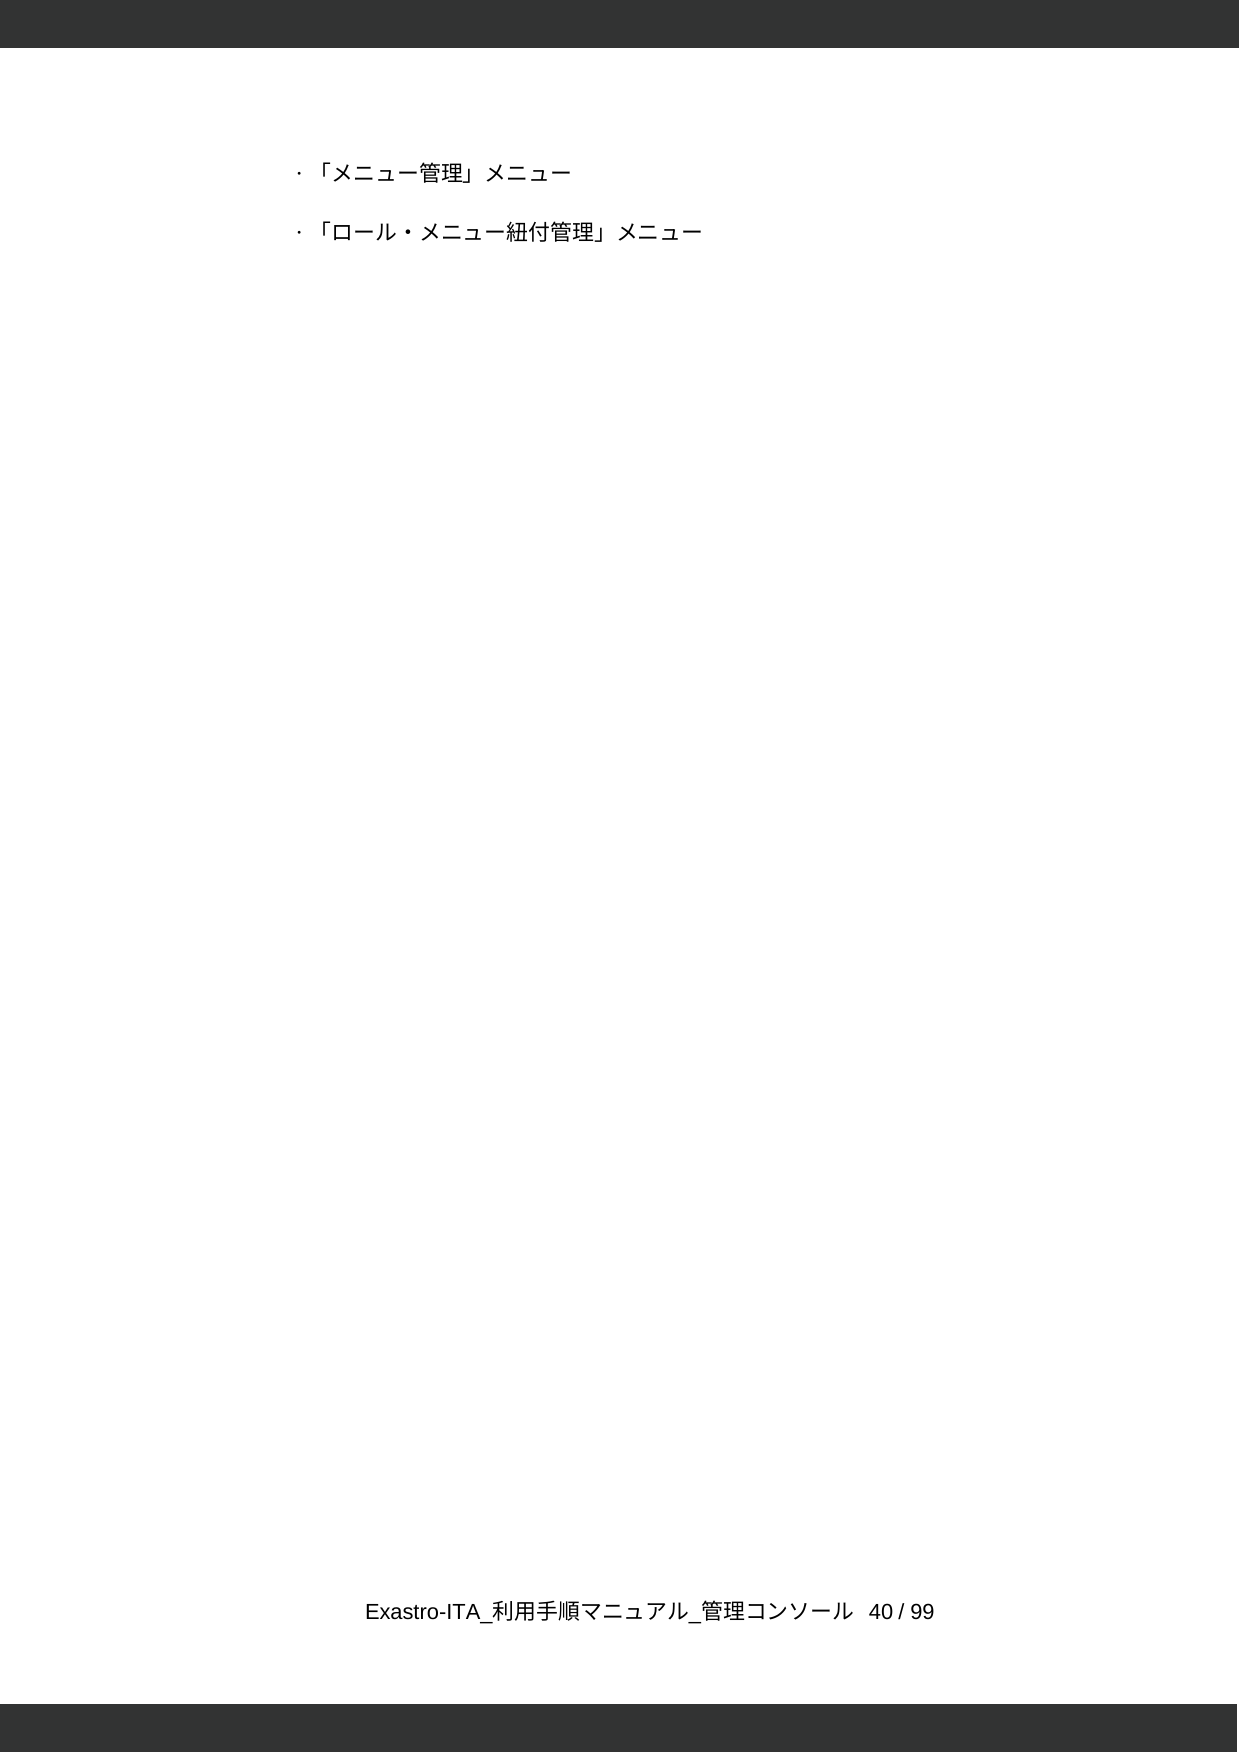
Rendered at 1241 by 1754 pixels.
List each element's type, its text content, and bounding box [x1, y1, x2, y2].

list 「メニュー管理」メニュー [295, 142, 1152, 201]
picture [0, 1704, 1237, 1752]
picture [0, 0, 1239, 48]
list 「ロール・メニュー紐付管理」メニュー [295, 201, 1152, 261]
